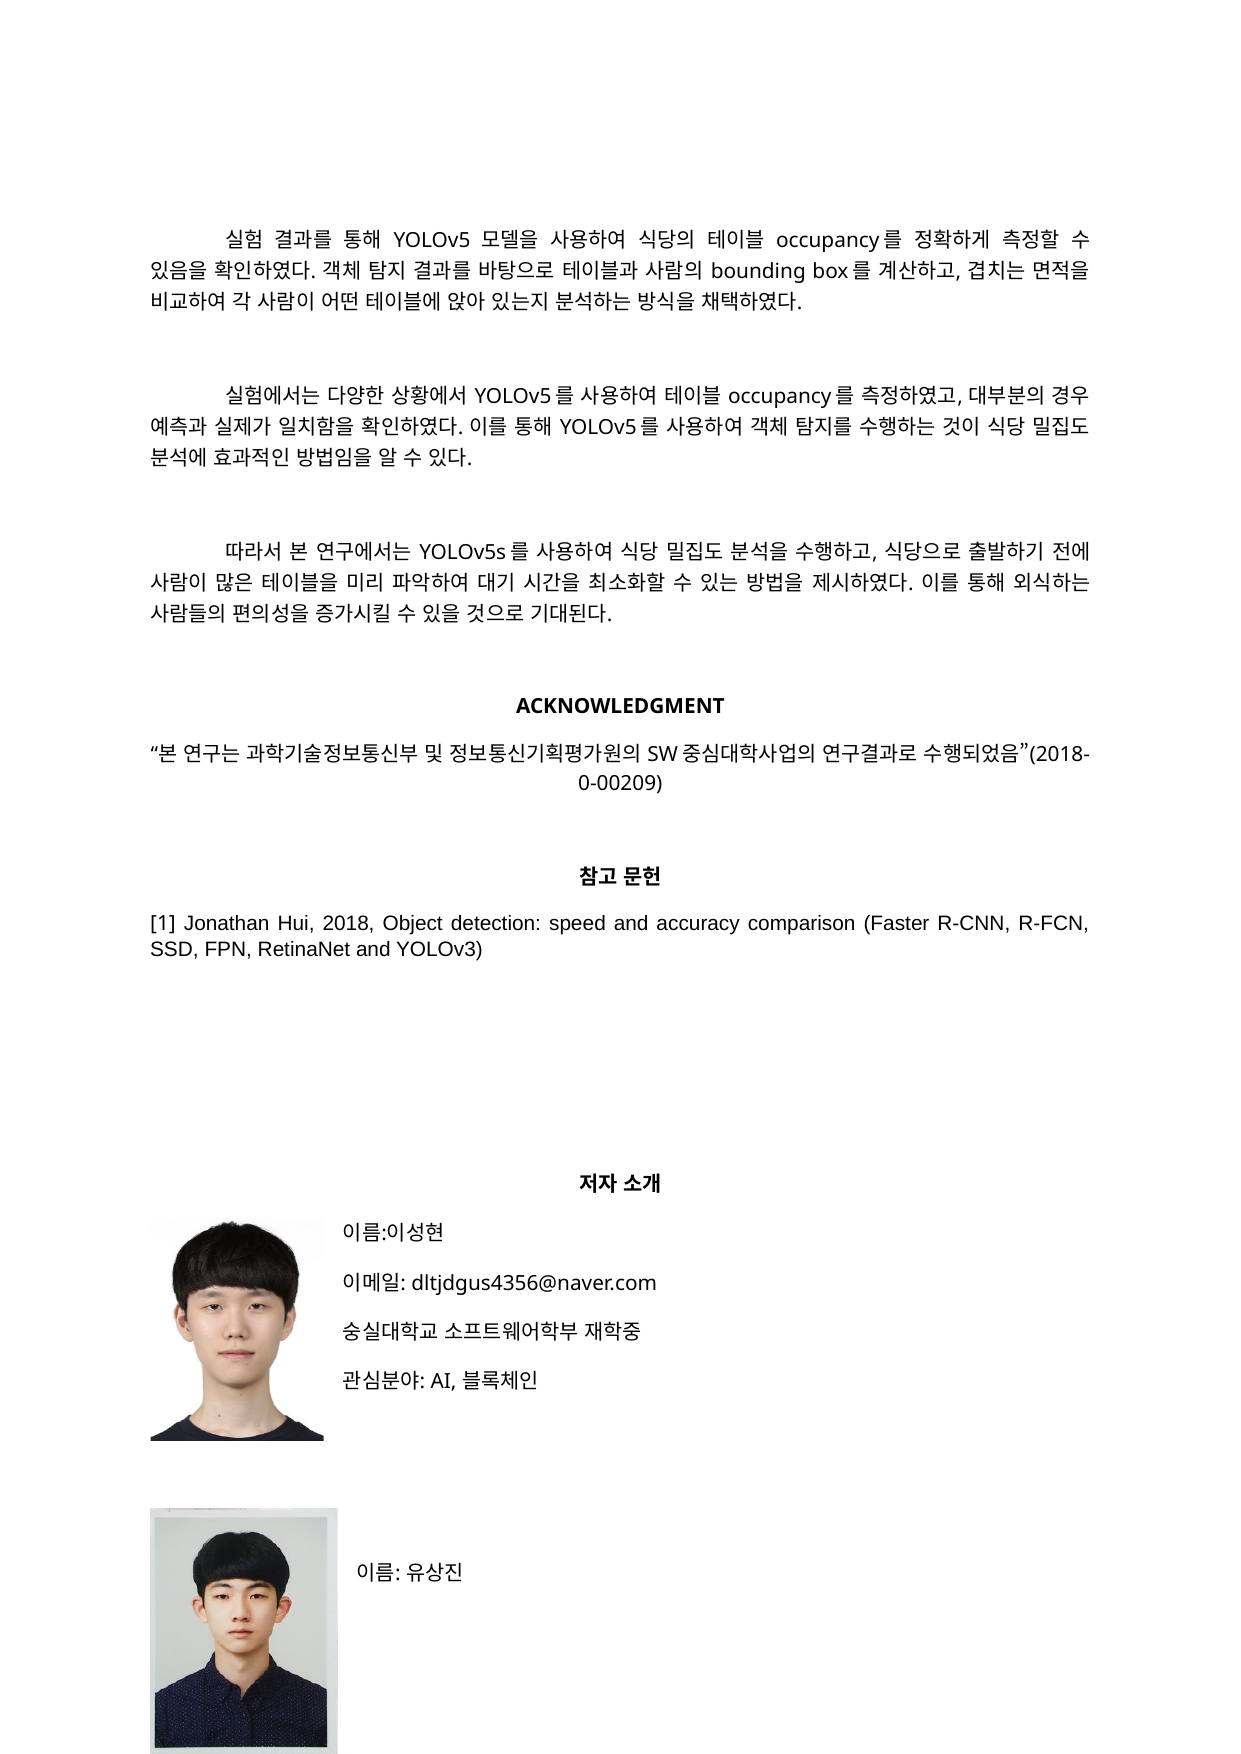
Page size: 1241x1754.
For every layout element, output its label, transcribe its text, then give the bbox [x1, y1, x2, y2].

text 이메일: dltjdgus4356@naver.com [324, 1266, 1090, 1296]
picture [150, 1217, 324, 1441]
text 실험 결과를 통해 YOLOv5 모델을 사용하여 식당의 테이블 occupancy를 정확하게 측정할 수 있음을 확인하였다. 객체 탐지 결과를 바탕으로 테이블과 사람의 bounding box를 계산하고, 겹치는 면적을 비교하여 각 사람이 어떤 테이블에 앉아 있는지 분석하는 방식을 채택하였다. [150, 223, 1090, 316]
text 관심분야: AI, 블록체인 [324, 1365, 1090, 1395]
text 따라서 본 연구에서는 YOLOv5s를 사용하여 식당 밀집도 분석을 수행하고, 식당으로 출발하기 전에 사람이 많은 테이블을 미리 파악하여 대기 시간을 최소화할 수 있는 방법을 제시하였다. 이를 통해 외식하는 사람들의 편의성을 증가시킬 수 있을 것으로 기대된다. [150, 535, 1090, 628]
text 참고 문헌 [150, 860, 1090, 890]
text 숭실대학교 소프트웨어학부 재학중 [324, 1315, 1090, 1346]
picture [150, 1508, 338, 1754]
text ACKNOWLEDGMENT [150, 691, 1090, 720]
text “본 연구는 과학기술정보통신부 및 정보통신기획평가원의 SW중심대학사업의 연구결과로 수행되었음”(2018-0-00209) [150, 737, 1090, 797]
text 이름:이성현 [324, 1217, 1090, 1247]
text 저자 소개 [150, 1167, 1090, 1198]
text 이름: 유상진 [338, 1556, 1090, 1586]
text [1] Jonathan Hui, 2018, Object detection: speed and accuracy comparison (Faster R-CNN, R-FCN, SSD, FPN, RetinaNet and YOLOv3) [150, 908, 1090, 961]
text 실험에서는 다양한 상황에서 YOLOv5를 사용하여 테이블 occupancy를 측정하였고, 대부분의 경우 예측과 실제가 일치함을 확인하였다. 이를 통해 YOLOv5를 사용하여 객체 탐지를 수행하는 것이 식당 밀집도 분석에 효과적인 방법임을 알 수 있다. [150, 379, 1090, 472]
